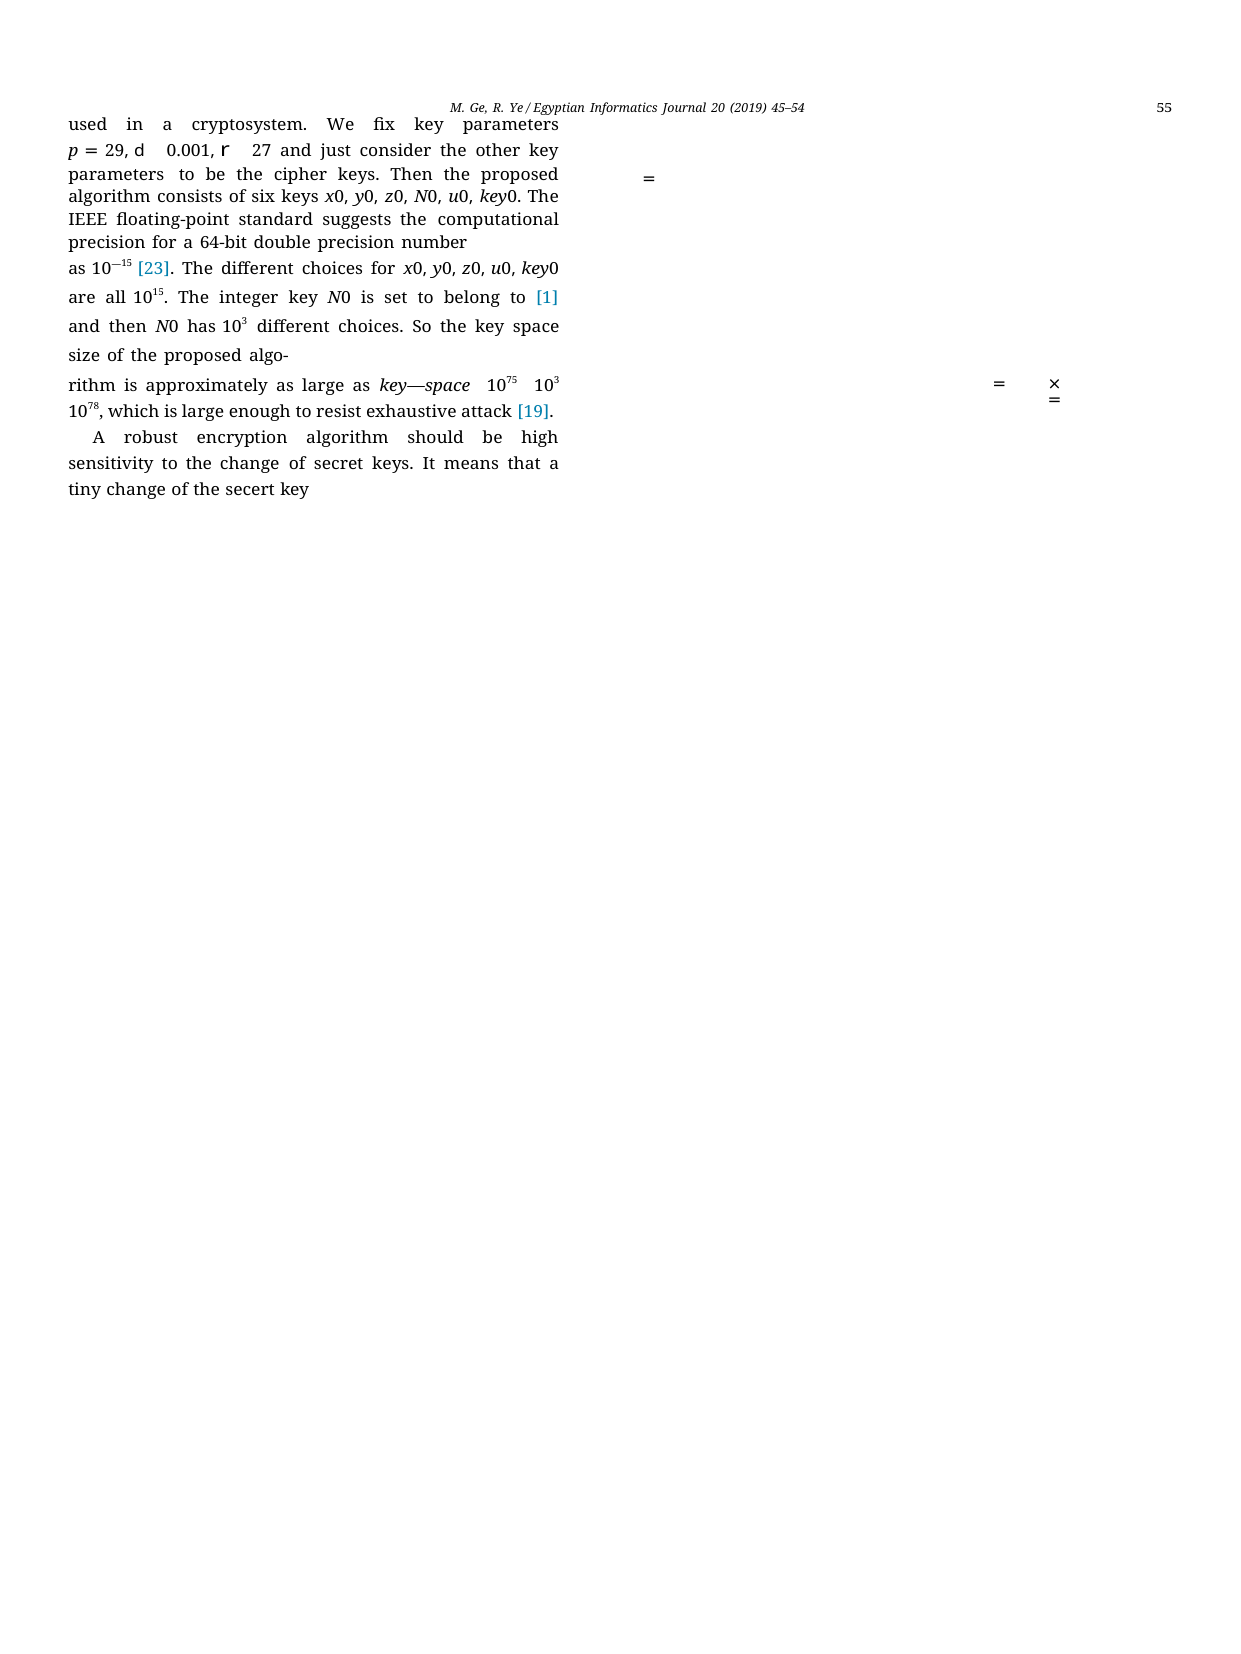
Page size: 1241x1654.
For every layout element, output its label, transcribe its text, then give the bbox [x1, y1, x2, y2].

text used in a cryptosystem. We fix key parameters p = 29, d 0.001, r 27 and just consider the other key parameters to be the cipher keys. Then the proposed algorithm consists of six keys x0, y0, z0, N0, u0, key0. The IEEE floating-point standard suggests the computational precision for a 64-bit double precision number [68, 112, 559, 253]
text rithm is approximately as large as key—space 1075 103 1078, which is large enough to resist exhaustive attack [19]. [68, 373, 559, 422]
text A robust encryption algorithm should be high sensitivity to the change of secret keys. It means that a tiny change of the secert key [68, 426, 559, 500]
text as 10—15 [23]. The different choices for x0, y0, z0, u0, key0 are all 1015. The integer key N0 is set to belong to [1] and then N0 has 103 different choices. So the key space size of the proposed algo- [68, 256, 559, 366]
